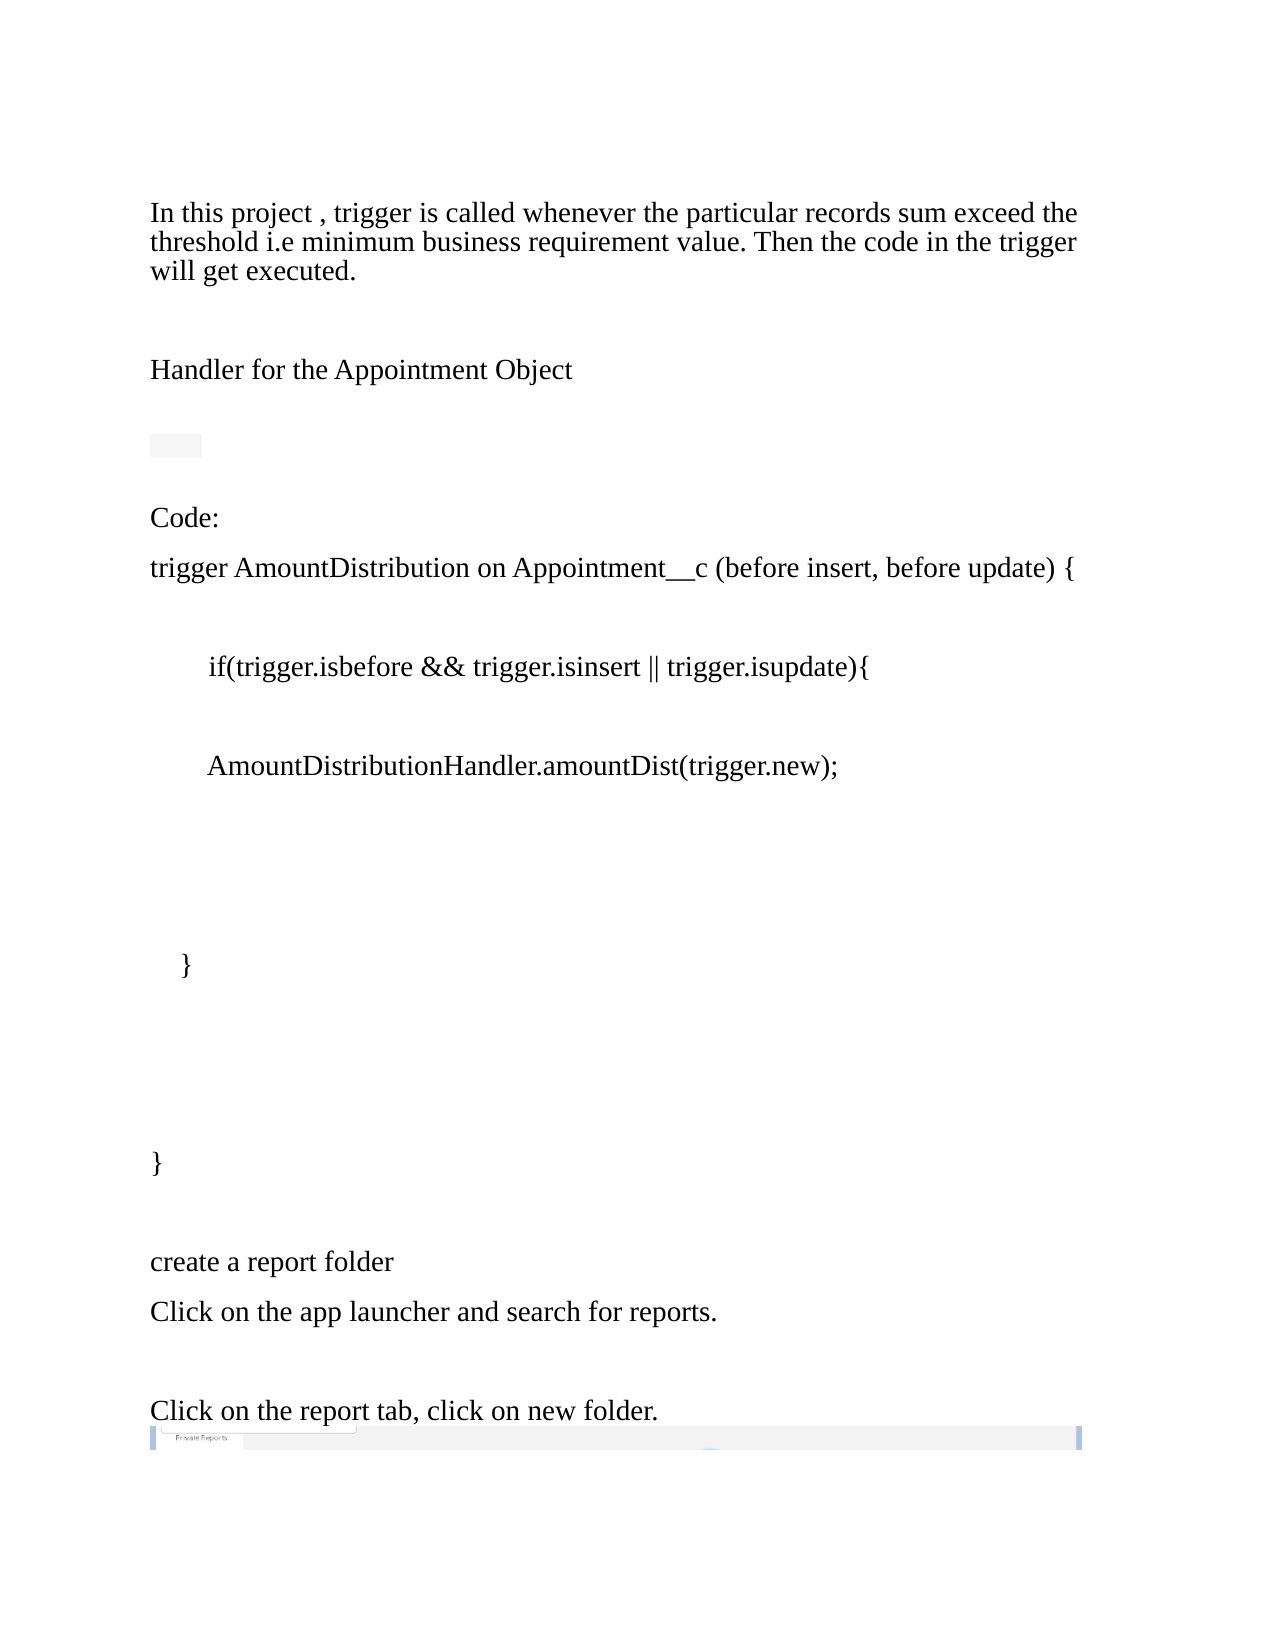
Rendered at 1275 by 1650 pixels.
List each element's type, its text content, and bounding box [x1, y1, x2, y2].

text Code: [150, 505, 1125, 534]
text In this project , trigger is called whenever the particular records sum exceed the threshold i.e minimum business requirement value. Then the code in the trigger will get executed. [150, 199, 1125, 286]
text } [150, 1149, 1125, 1178]
text trigger AmountDistribution on Appointment__c (before insert, before update) { [150, 554, 1125, 583]
text create a report folder [150, 1249, 1125, 1277]
text } [150, 951, 1125, 980]
text Handler for the Appointment Object [150, 356, 1125, 385]
text AmountDistributionHandler.amountDist(trigger.new); [150, 753, 1125, 782]
text if(trigger.isbefore && trigger.isinsert || trigger.isupdate){ [150, 654, 1125, 682]
text Click on the app launcher and search for reports. [150, 1298, 1125, 1327]
text Click on the report tab, click on new folder. [150, 1397, 1125, 1426]
